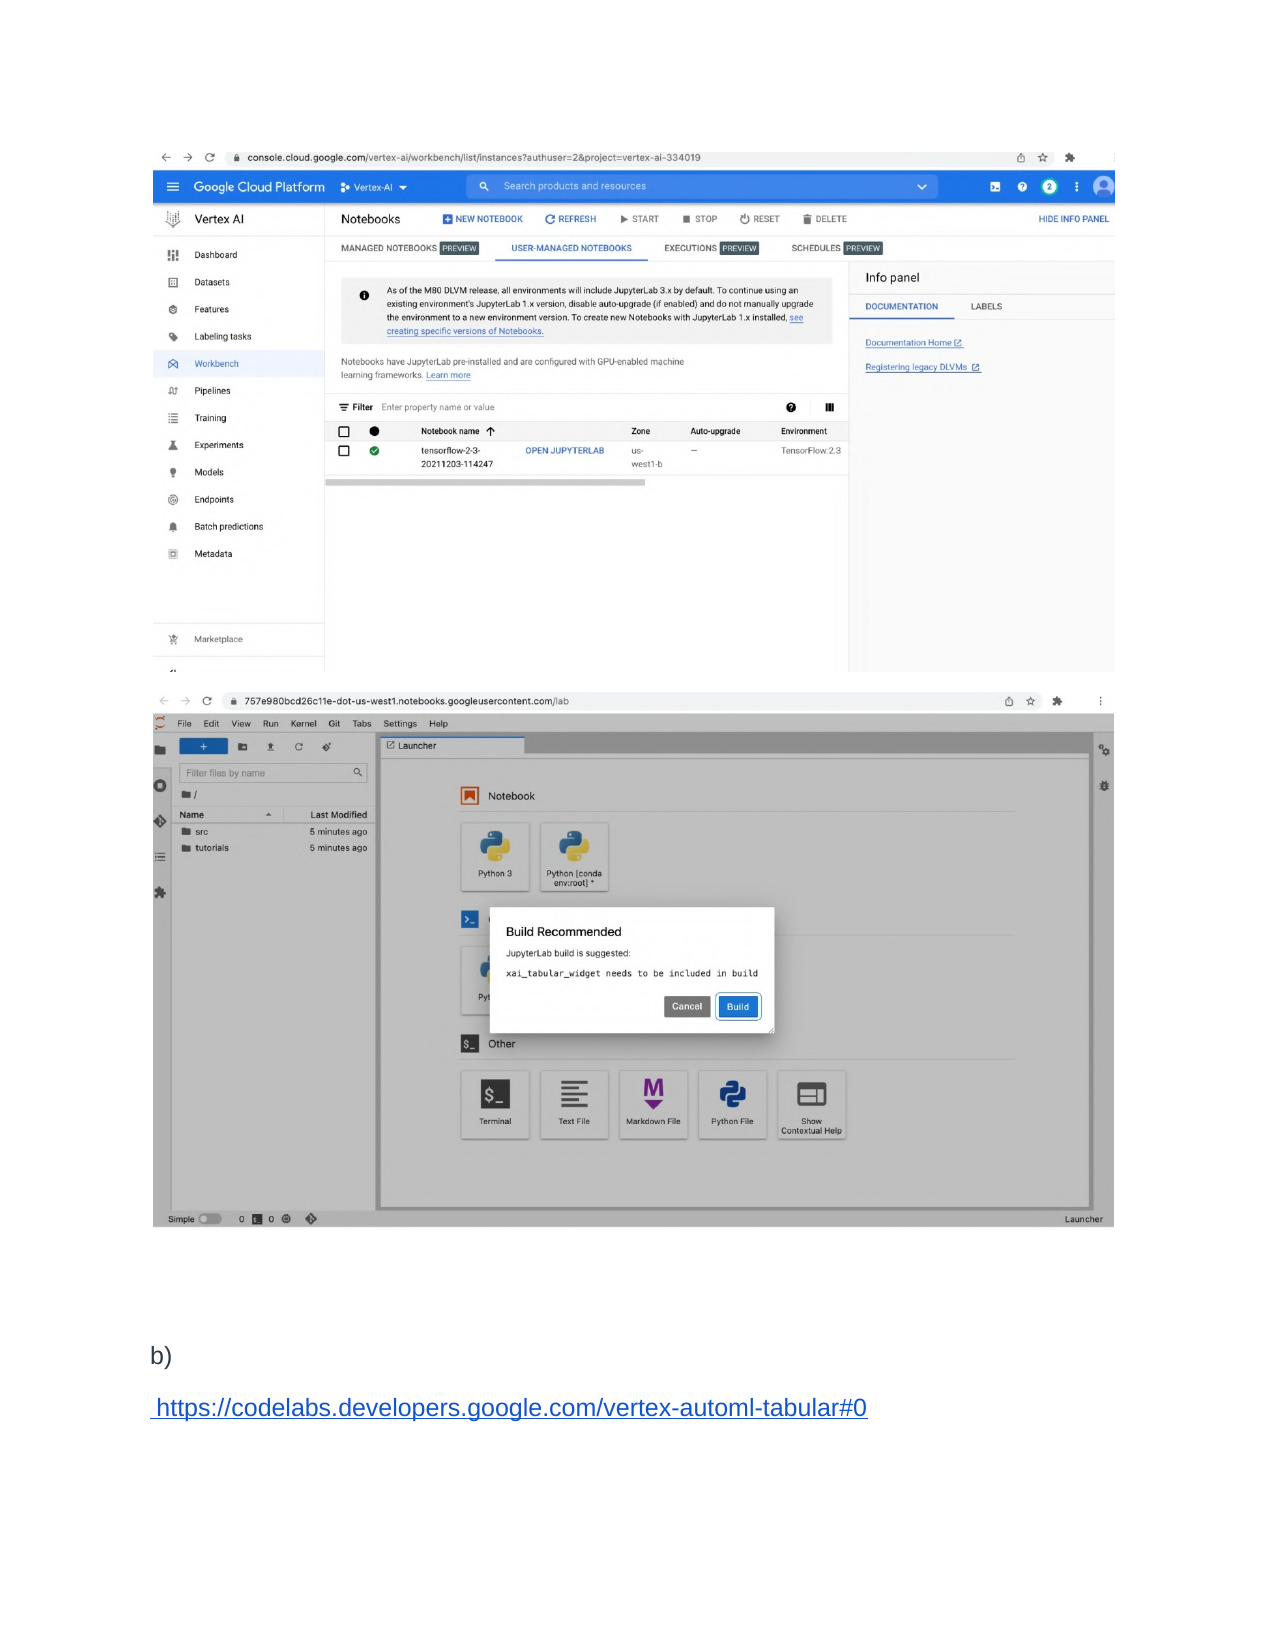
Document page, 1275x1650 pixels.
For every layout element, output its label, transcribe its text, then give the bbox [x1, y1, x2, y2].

text https://codelabs.developers.google.com/vertex-automl-tabular#0 [150, 1393, 1139, 1422]
picture [153, 152, 1115, 672]
picture [153, 692, 1114, 1229]
text b) [150, 1341, 1139, 1370]
